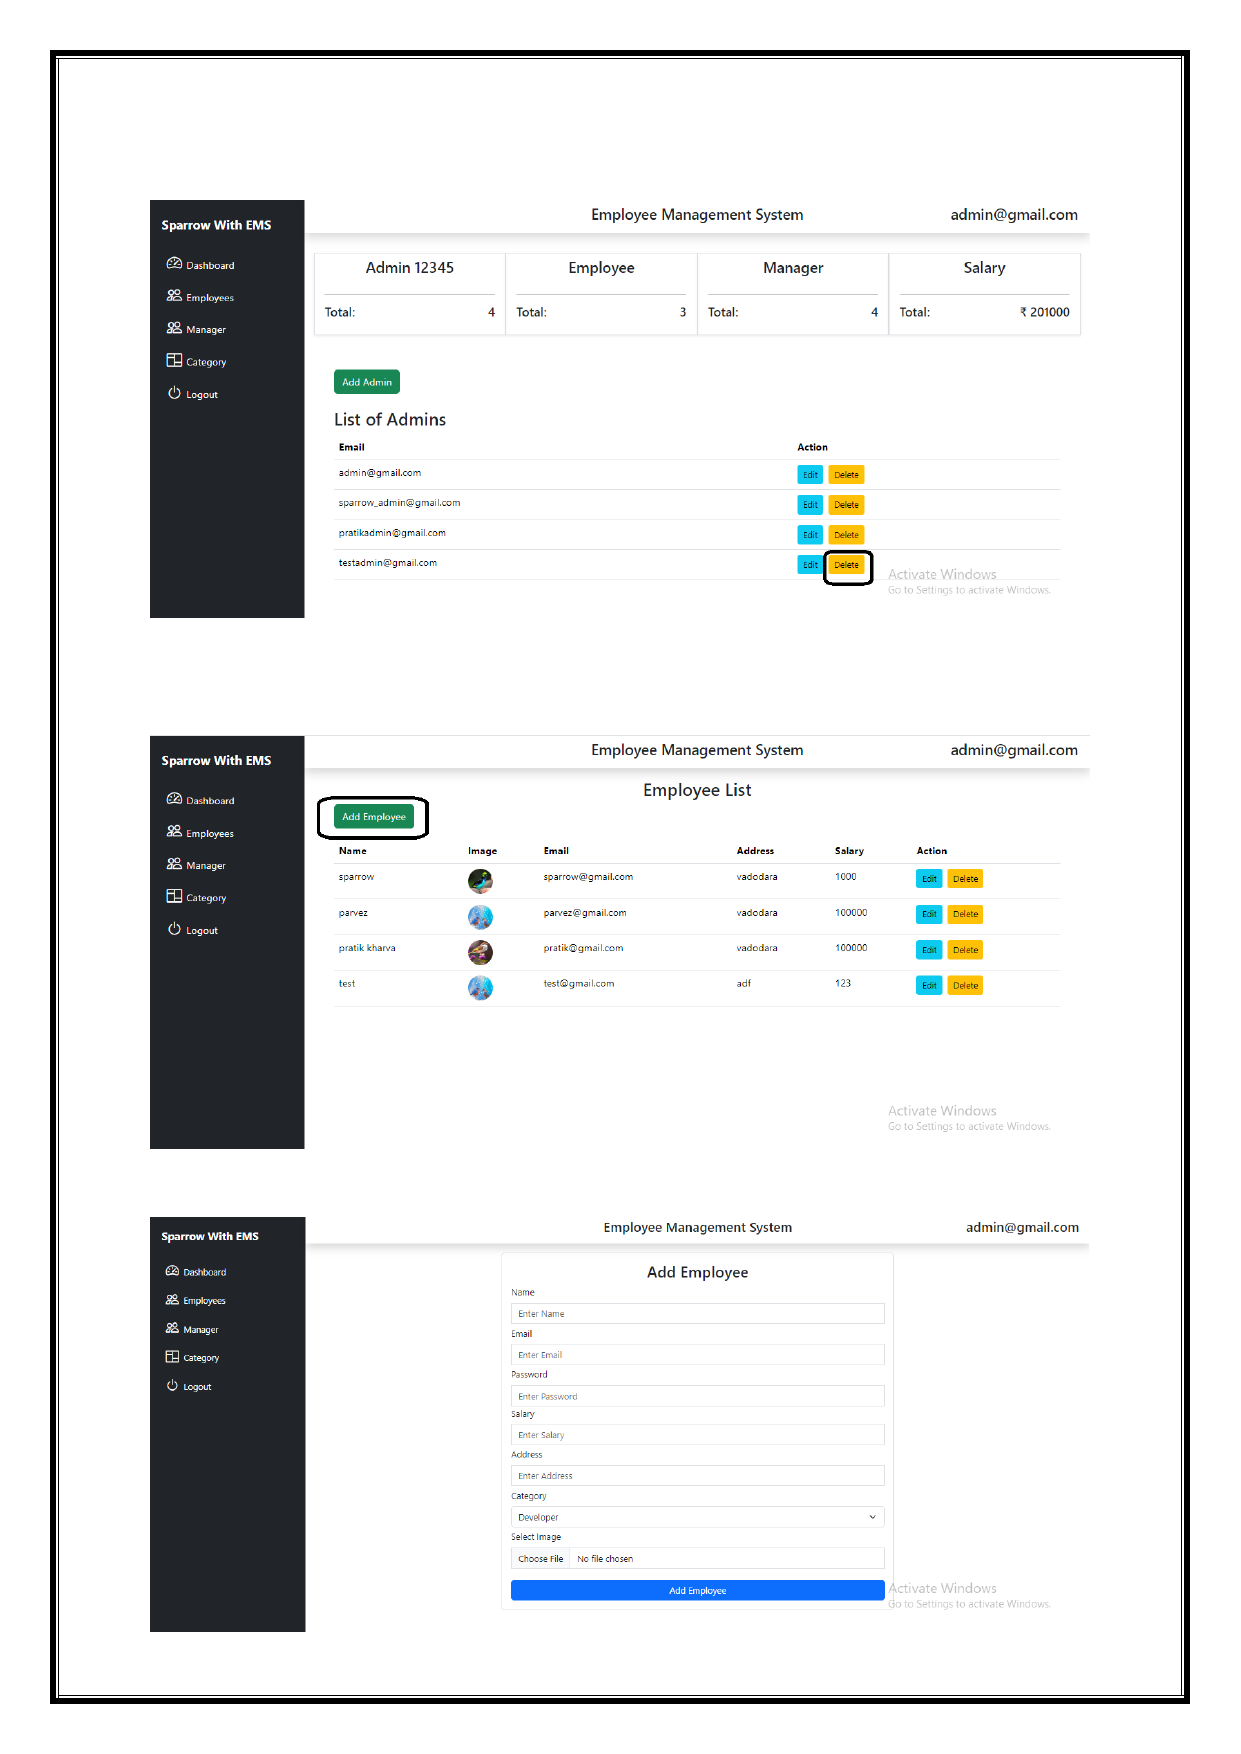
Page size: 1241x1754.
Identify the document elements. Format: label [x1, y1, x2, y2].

picture [150, 735, 1090, 1149]
picture [150, 200, 1090, 618]
picture [150, 1217, 1090, 1632]
